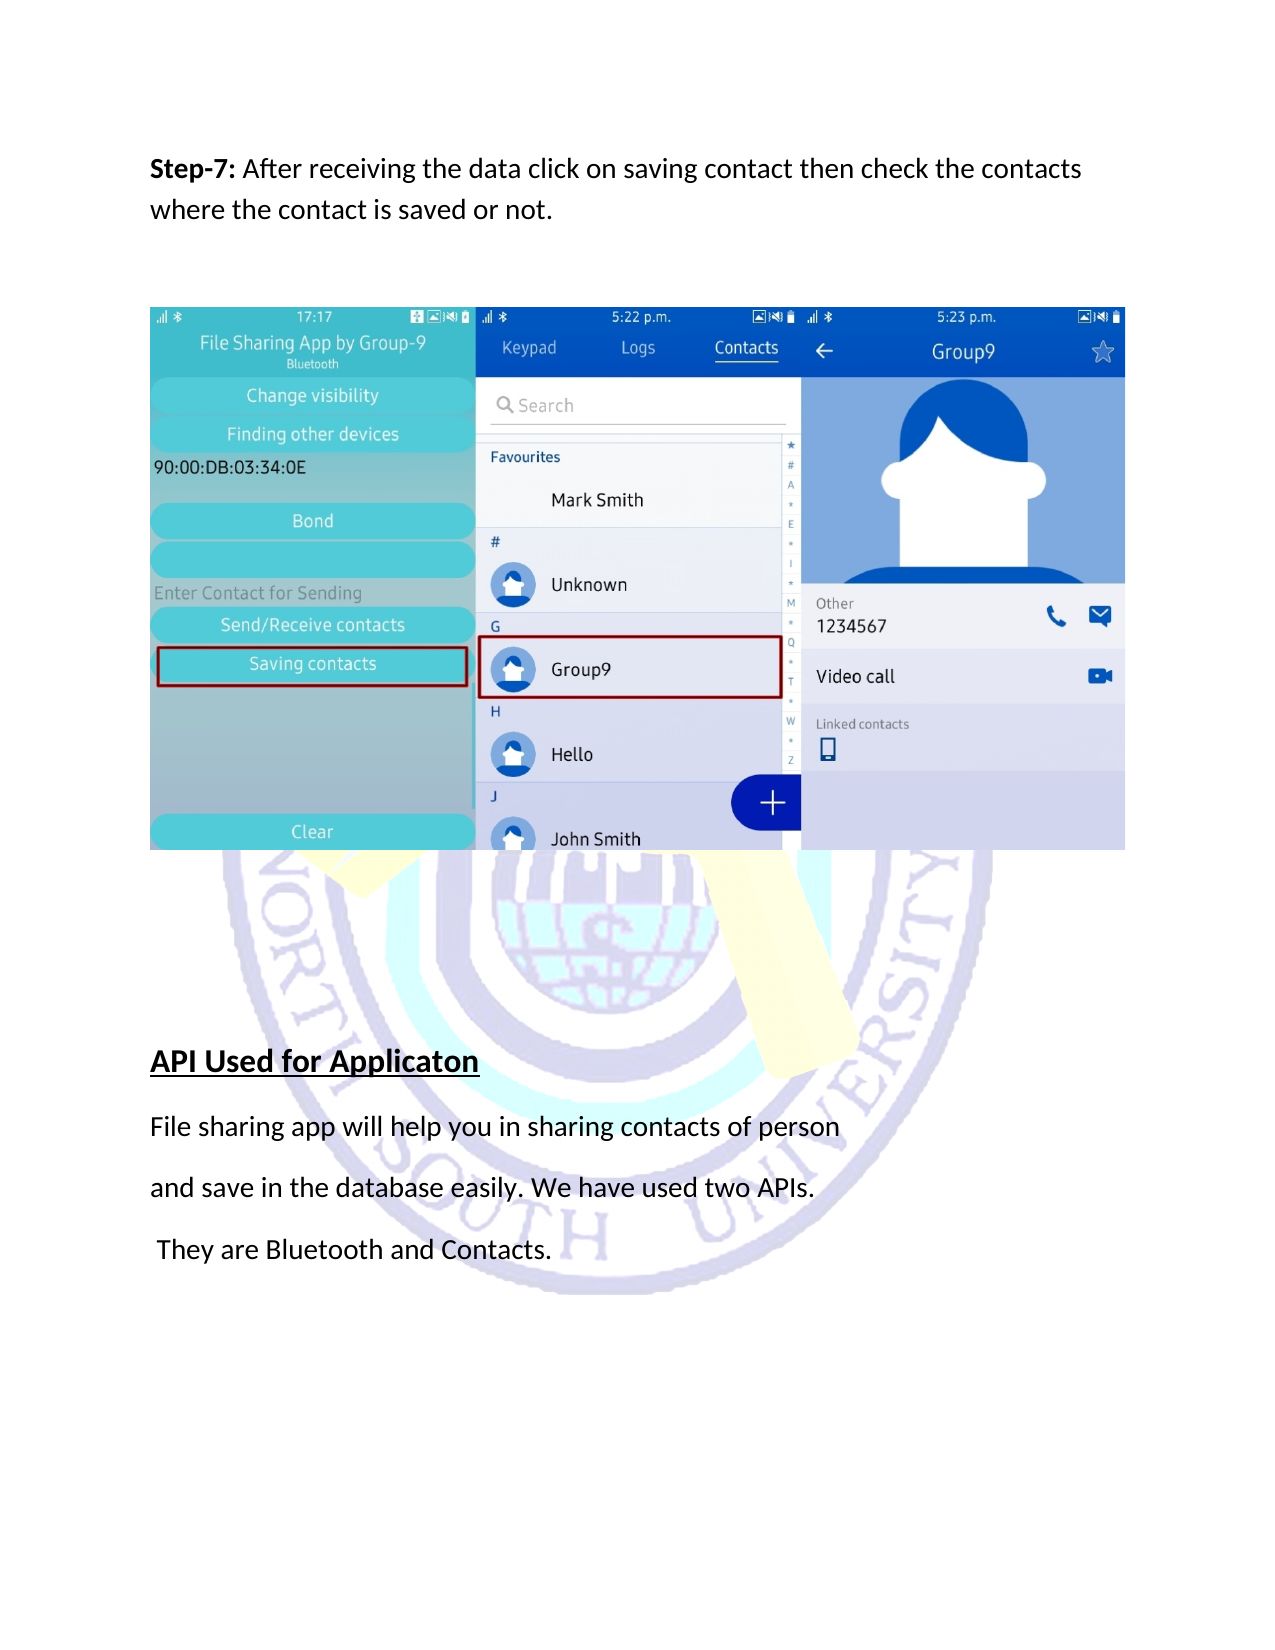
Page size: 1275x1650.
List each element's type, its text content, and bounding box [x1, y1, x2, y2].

text Step-7: After receiving the data click on saving contact then check the contacts where the contact is saved or not. [150, 150, 1125, 307]
text API Used for Applicaton [150, 1040, 1125, 1081]
text File sharing app will help you in sharing contacts of person [150, 1108, 1125, 1143]
picture [150, 307, 1125, 850]
text and save in the database easily. We have used two APIs. [150, 1169, 1125, 1205]
text They are Bluetooth and Contacts. [150, 1231, 1125, 1267]
